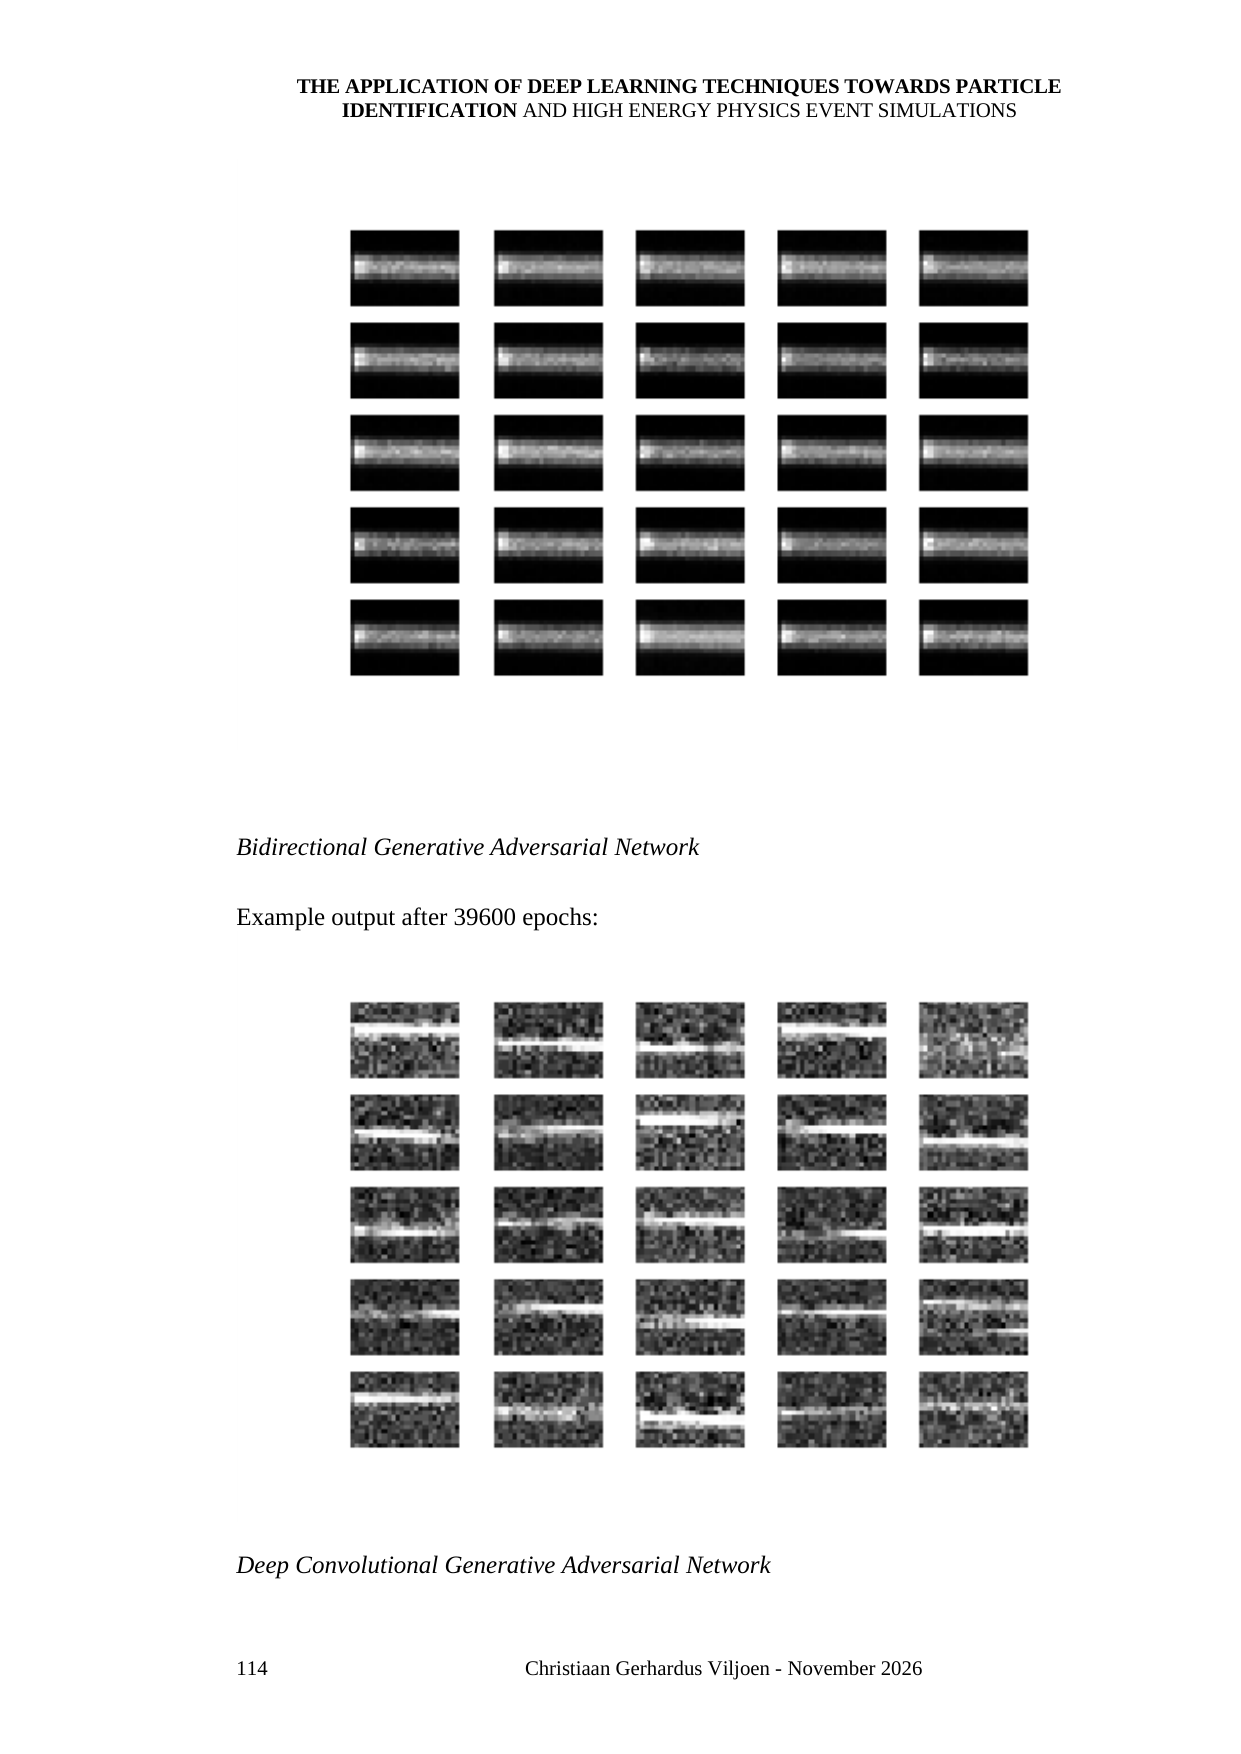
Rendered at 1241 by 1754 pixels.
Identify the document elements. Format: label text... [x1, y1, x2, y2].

text Example output after 39600 epochs: [236, 902, 1122, 931]
subtitle Bidirectional Generative Adversarial Network [236, 832, 1122, 861]
picture [236, 931, 1123, 1522]
picture [236, 159, 1123, 750]
text Deep Convolutional Generative Adversarial Network [236, 1551, 1122, 1579]
